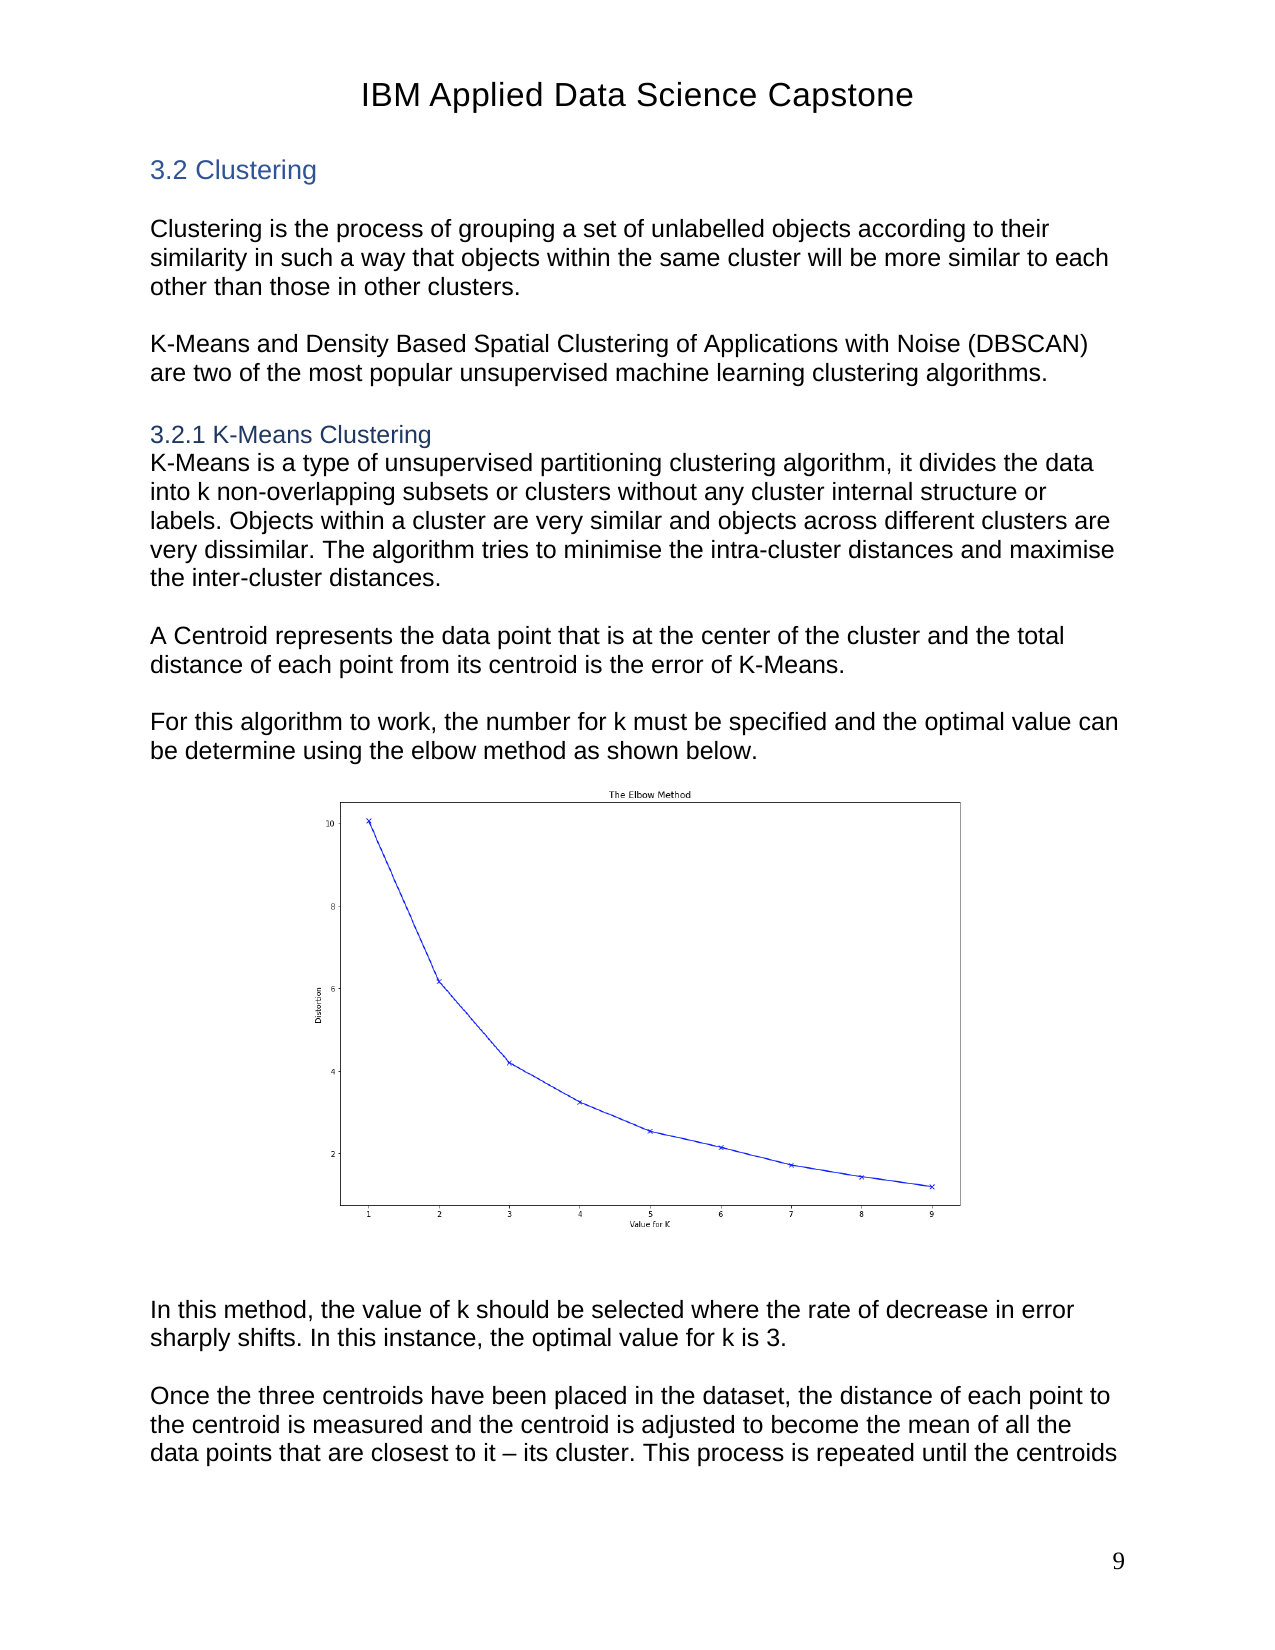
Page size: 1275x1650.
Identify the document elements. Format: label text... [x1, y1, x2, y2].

text A Centroid represents the data point that is at the center of the cluster and the total distance of each point from its centroid is the error of K-Means. [150, 621, 1125, 678]
text K-Means and Density Based Spatial Clustering of Applications with Noise (DBSCAN) are two of the most popular unsupervised machine learning clustering algorithms. [150, 329, 1125, 387]
picture [300, 786, 975, 1238]
subtitle 3.2.1 K-Means Clustering [150, 419, 1125, 448]
text In this method, the value of k should be selected where the rate of decrease in error sharply shifts. In this instance, the optimal value for k is 3. [150, 1295, 1125, 1352]
text K-Means is a type of unsupervised partitioning clustering algorithm, it divides the data into k non-overlapping subsets or clusters without any cluster internal structure or labels. Objects within a cluster are very similar and objects across different clusters are very dissimilar. The algorithm tries to minimise the intra-cluster distances and maximise the inter-cluster distances. [150, 448, 1125, 592]
text For this algorithm to work, the number for k must be specified and the optimal value can be determine using the elbow method as shown below. [150, 707, 1125, 764]
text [150, 1381, 1125, 1467]
text Clustering is the process of grouping a set of unlabelled objects according to their similarity in such a way that objects within the same cluster will be more similar to each other than those in other clusters. [150, 214, 1125, 300]
subtitle 3.2 Clustering [150, 154, 1125, 185]
